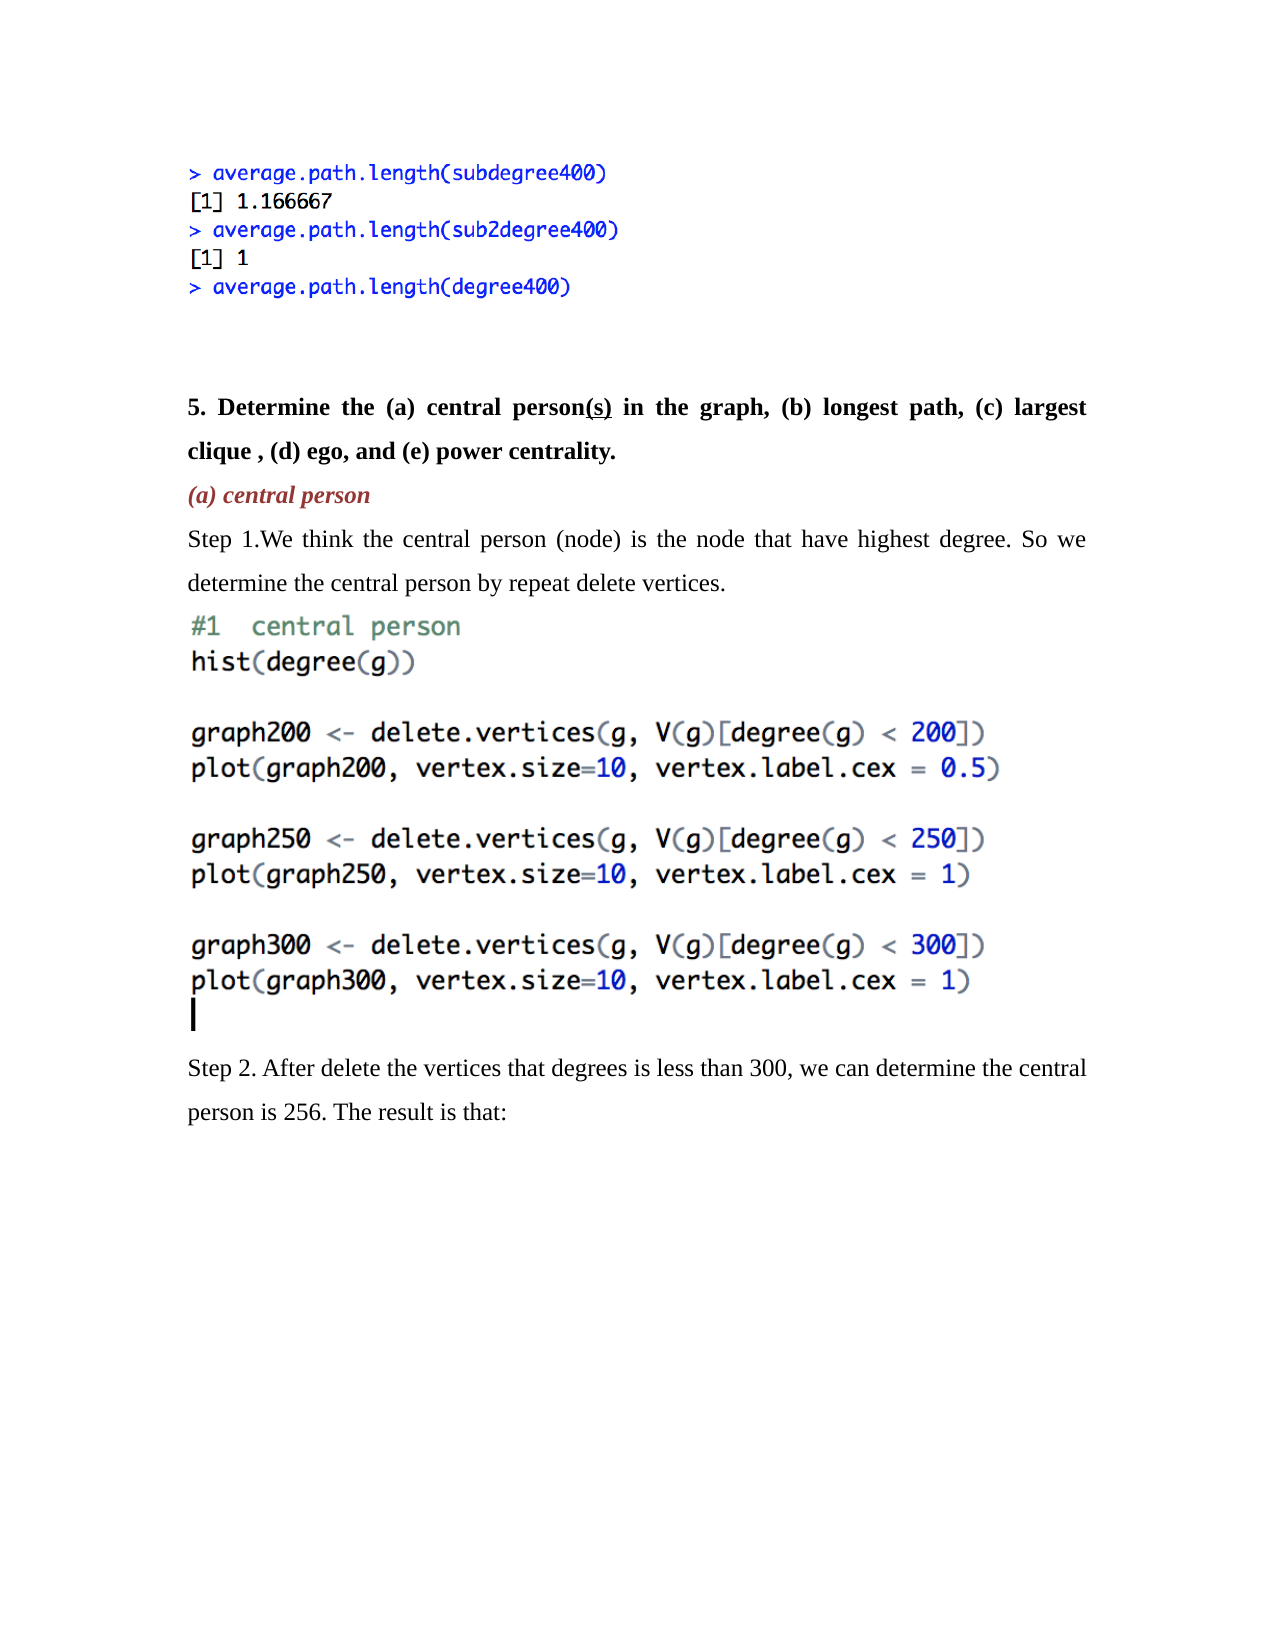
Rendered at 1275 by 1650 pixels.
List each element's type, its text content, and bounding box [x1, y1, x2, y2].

picture [187, 604, 1116, 1031]
text Step 1.We think the central person (node) is the node that have highest degree. So we determine the central person by repeat delete vertices. [187, 517, 1087, 604]
text Step 2. After delete the vertices that degrees is less than 300, we can determine the central person is 256. The result is that: [187, 1045, 1087, 1133]
picture [187, 164, 1086, 300]
text (a) central person [187, 472, 1087, 517]
text 5. Determine the (a) central person(s) in the graph, (b) longest path, (c) largest clique , (d) ego, and (e) power centrality. [187, 384, 1087, 472]
